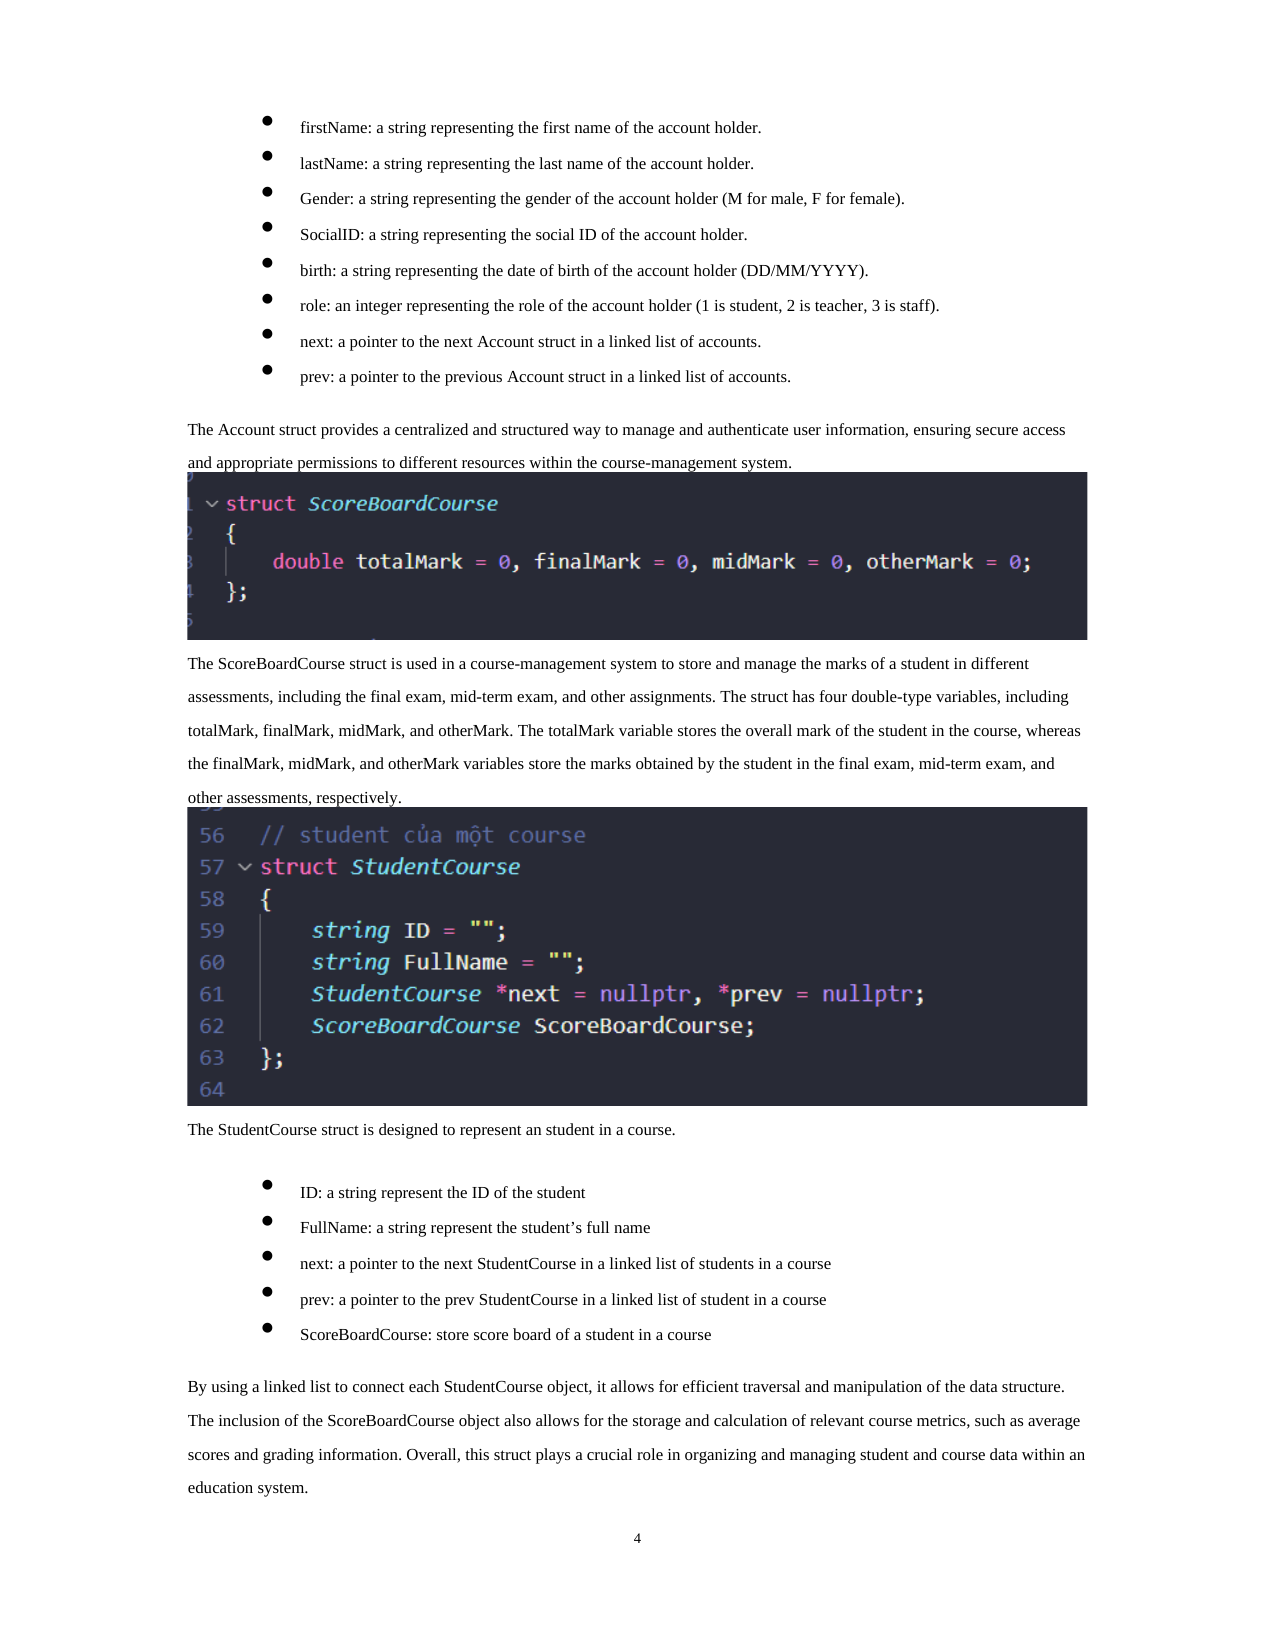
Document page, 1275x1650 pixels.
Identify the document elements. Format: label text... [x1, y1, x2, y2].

picture [187, 472, 1088, 640]
list ScoreBoardCourse: store score board of a student in a course [262, 1311, 1087, 1344]
text The StudentCourse struct is designed to represent an student in a course. [187, 1106, 1087, 1139]
list prev: a pointer to the previous Account struct in a linked list of accounts. [262, 353, 1087, 387]
list role: an integer representing the role of the account holder (1 is student, 2 is teacher, 3 is staff). [262, 282, 1087, 316]
list next: a pointer to the next Account struct in a linked list of accounts. [262, 317, 1087, 351]
list SocialID: a string representing the social ID of the account holder. [262, 211, 1087, 244]
text By using a linked list to connect each StudentCourse object, it allows for efficient traversal and manipulation of the data structure. The inclusion of the ScoreBoardCourse object also allows for the storage and calculation of relevant course metrics, such as average scores and grading information. Overall, this struct plays a crucial role in organizing and managing student and course data within an education system. [187, 1363, 1087, 1497]
list prev: a pointer to the prev StudentCourse in a linked list of student in a course [262, 1275, 1087, 1309]
list birth: a string representing the date of birth of the account holder (DD/MM/YYYY). [262, 246, 1087, 280]
list firstName: a string representing the first name of the account holder. [262, 104, 1087, 137]
list Gender: a string representing the gender of the account holder (M for male, F for female). [262, 175, 1087, 209]
list next: a pointer to the next StudentCourse in a linked list of students in a course [262, 1239, 1087, 1273]
text The Account struct provides a centralized and structured way to manage and authenticate user information, ensuring secure access and appropriate permissions to different resources within the course-management system. [187, 405, 1087, 472]
picture [187, 807, 1088, 1106]
list FullName: a string represent the student’s full name [262, 1204, 1087, 1238]
list ID: a string represent the ID of the student [262, 1168, 1087, 1202]
list lastName: a string representing the last name of the account holder. [262, 139, 1087, 173]
text The ScoreBoardCourse struct is used in a course-management system to store and manage the marks of a student in different assessments, including the final exam, mid-term exam, and other assignments. The struct has four double-type variables, including totalMark, finalMark, midMark, and otherMark. The totalMark variable stores the overall mark of the student in the course, whereas the finalMark, midMark, and otherMark variables store the marks obtained by the student in the final exam, mid-term exam, and other assessments, respectively. [187, 640, 1087, 807]
